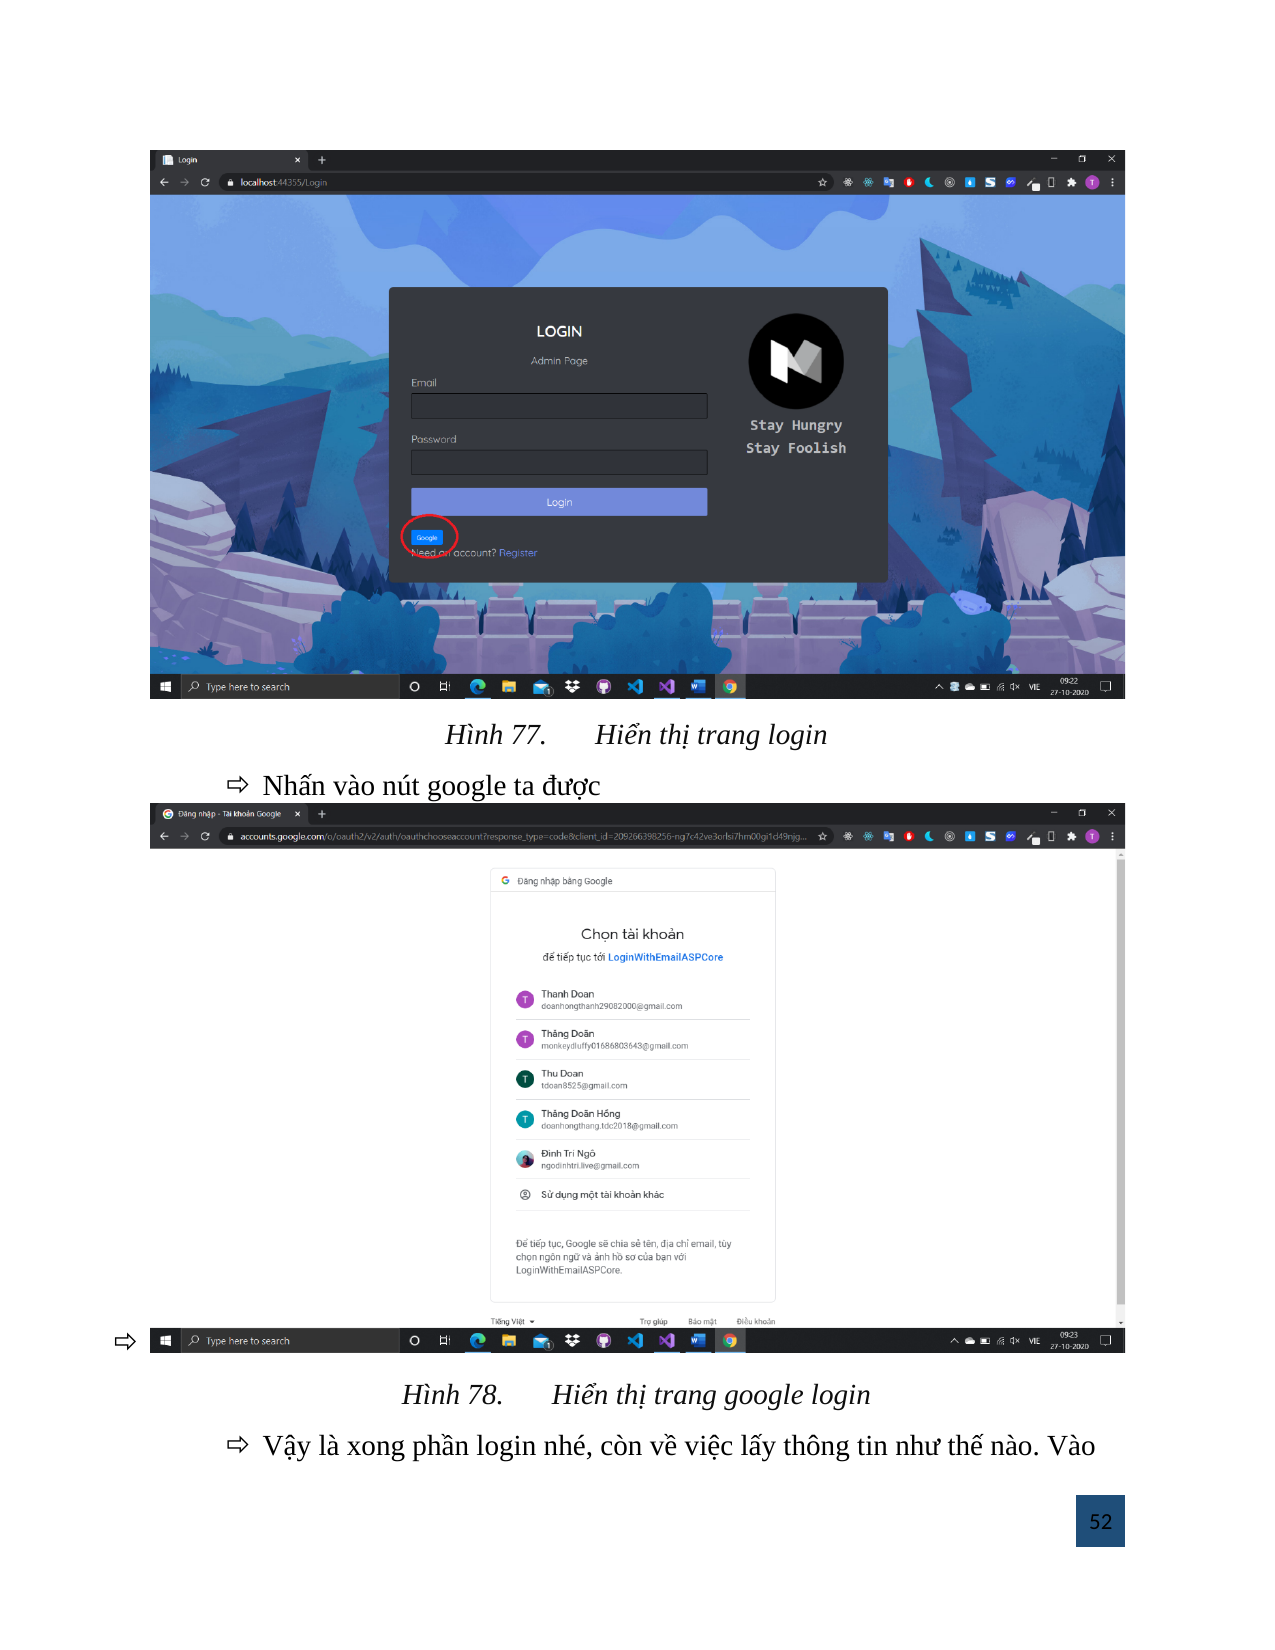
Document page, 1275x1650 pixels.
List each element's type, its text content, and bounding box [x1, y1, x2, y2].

text Hiển thị trang google login [150, 1377, 1125, 1411]
picture [150, 150, 1125, 699]
list Vậy là xong phần login nhé, còn về việc lấy thông tin như thế nào. Vào [225, 1428, 1125, 1461]
text Hiển thị trang login [150, 717, 1125, 751]
list Nhấn vào nút google ta được [225, 768, 1125, 801]
picture [150, 803, 1125, 1353]
